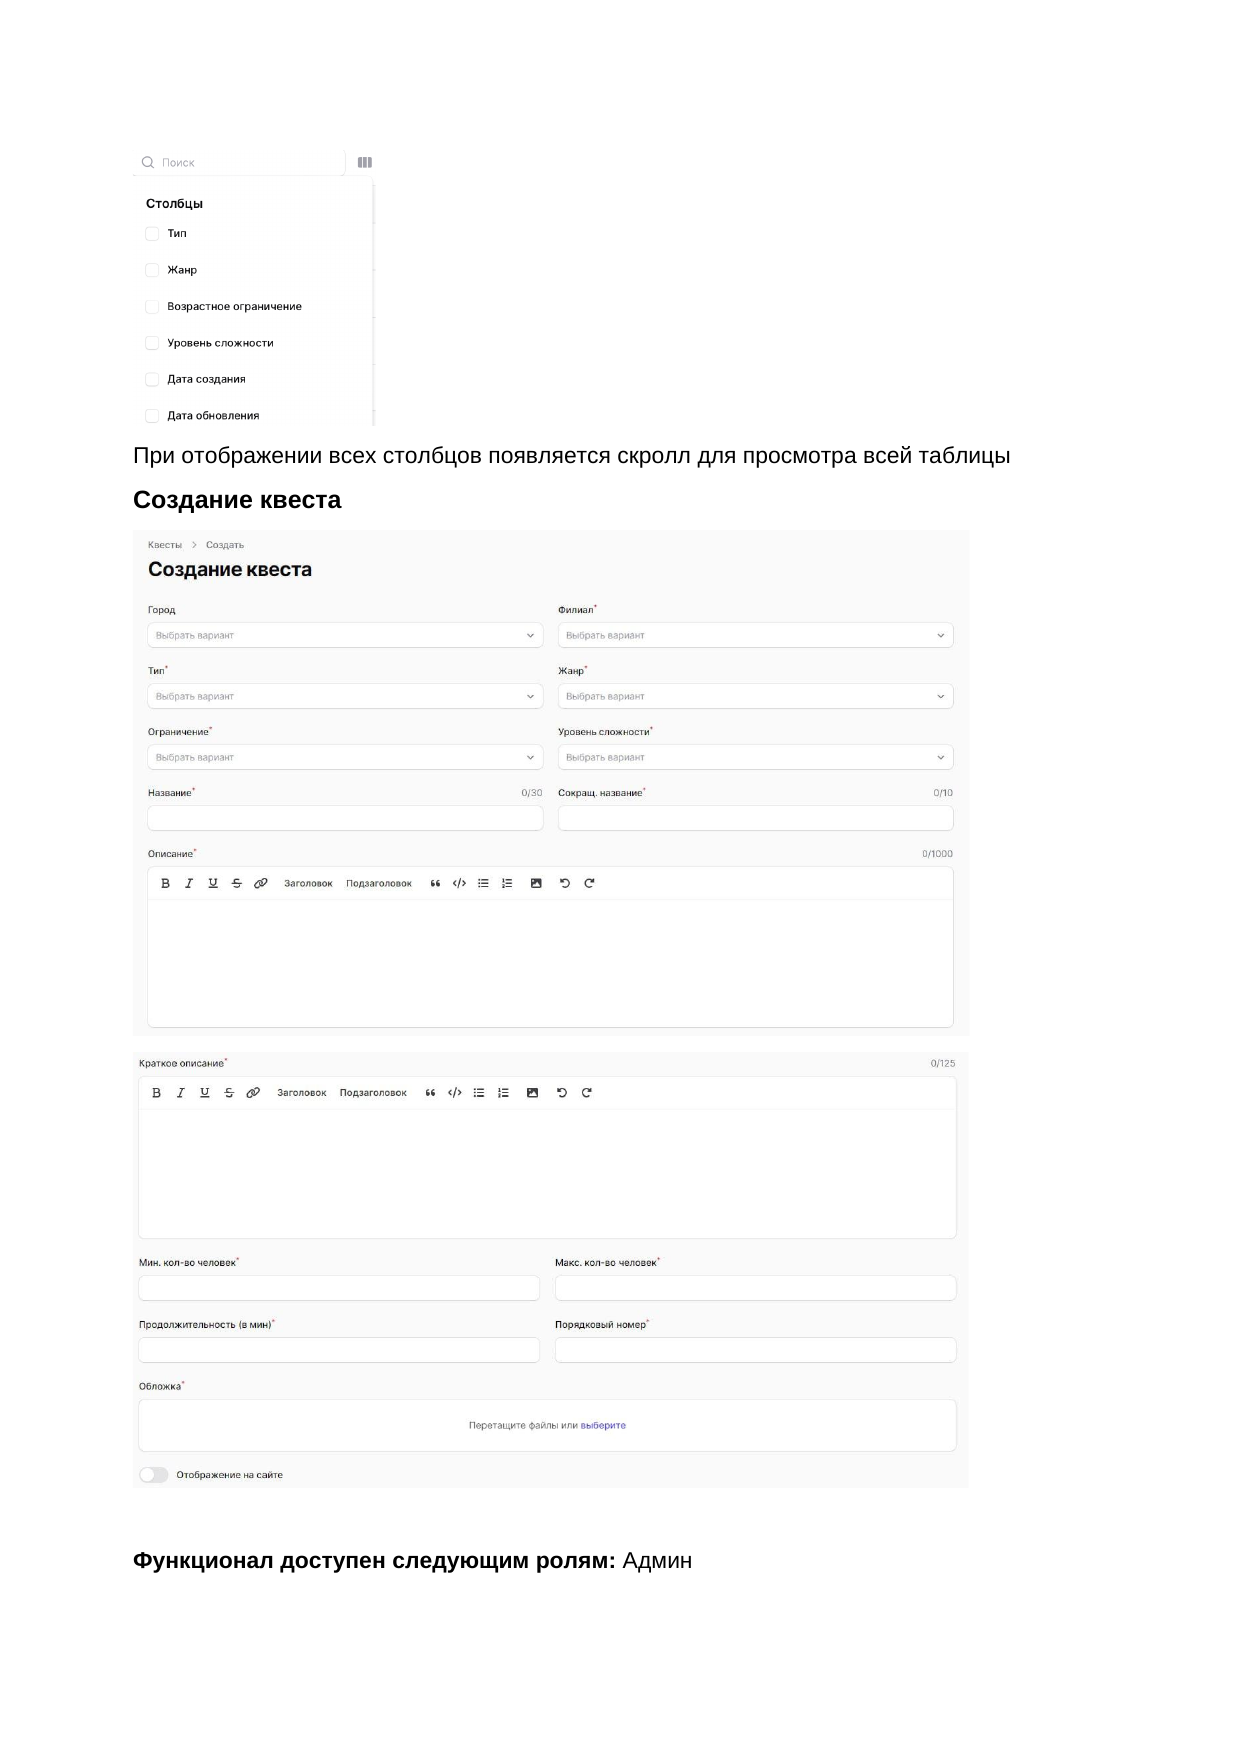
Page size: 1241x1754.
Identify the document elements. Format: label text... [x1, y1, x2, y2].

text Функционал доступен следующим ролям: Админ [133, 1547, 1090, 1574]
picture [132, 150, 376, 426]
text При отображении всех столбцов появляется скролл для просмотра всей таблицы [133, 442, 1090, 468]
picture [132, 530, 970, 1036]
subtitle Создание квеста [133, 485, 1090, 513]
picture [132, 1052, 969, 1488]
